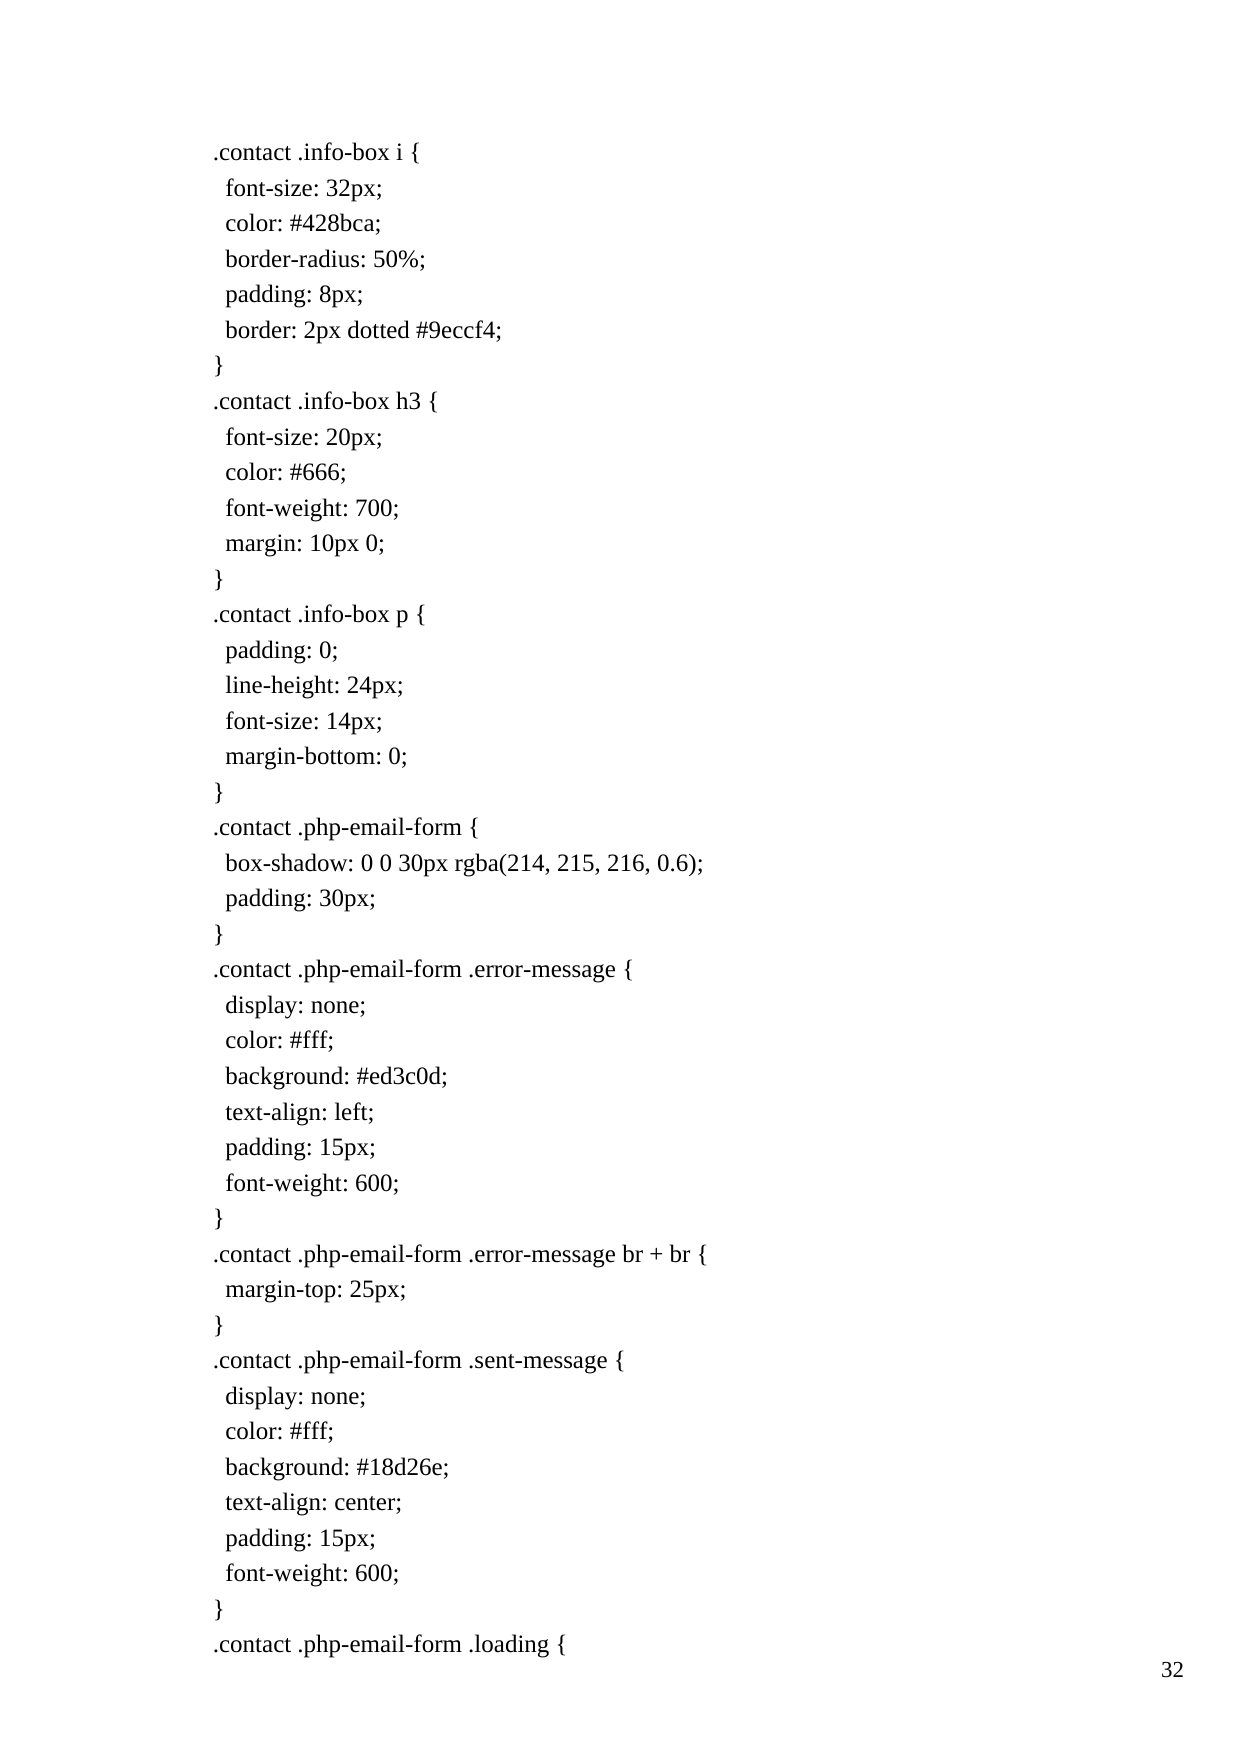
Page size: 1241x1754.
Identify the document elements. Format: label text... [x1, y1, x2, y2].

title padding: 30px; [213, 883, 1194, 912]
title padding: 15px; [213, 1132, 1194, 1161]
title color: #428bca; [213, 208, 1194, 237]
title padding: 0; [213, 635, 1194, 663]
title color: #fff; [213, 1026, 1194, 1054]
title padding: 8px; [213, 279, 1194, 308]
title border-radius: 50%; [213, 244, 1194, 273]
title font-size: 32px; [213, 173, 1194, 202]
title .contact .php-email-form .error-message br + br { [213, 1239, 1194, 1267]
title .contact .php-email-form .error-message { [213, 954, 1194, 983]
title margin-top: 25px; [213, 1274, 1194, 1303]
title .contact .php-email-form .sent-message { [213, 1345, 1194, 1374]
title padding: 15px; [213, 1523, 1194, 1552]
title background: #18d26e; [213, 1452, 1194, 1481]
title box-shadow: 0 0 30px rgba(214, 215, 216, 0.6); [213, 848, 1194, 877]
title line-height: 24px; [213, 670, 1194, 699]
title .contact .info-box h3 { [213, 386, 1194, 415]
title margin-bottom: 0; [213, 741, 1194, 770]
title font-weight: 600; [213, 1558, 1194, 1587]
title } [213, 1203, 1194, 1232]
title .contact .php-email-form .loading { [213, 1629, 1194, 1658]
title } [213, 1310, 1194, 1338]
title } [213, 919, 1194, 948]
title text-align: center; [213, 1487, 1194, 1516]
title background: #ed3c0d; [213, 1061, 1194, 1090]
title font-size: 20px; [213, 422, 1194, 450]
title text-align: left; [213, 1097, 1194, 1125]
title } [213, 777, 1194, 806]
title color: #fff; [213, 1416, 1194, 1445]
title } [213, 351, 1194, 379]
title font-weight: 600; [213, 1168, 1194, 1196]
title display: none; [213, 990, 1194, 1019]
title font-weight: 700; [213, 493, 1194, 521]
title display: none; [213, 1381, 1194, 1409]
title border: 2px dotted #9eccf4; [213, 315, 1194, 344]
title } [213, 564, 1194, 592]
title .contact .info-box p { [213, 599, 1194, 628]
title margin: 10px 0; [213, 528, 1194, 557]
title } [213, 1594, 1194, 1623]
title .contact .php-email-form { [213, 812, 1194, 841]
title color: #666; [213, 457, 1194, 486]
title font-size: 14px; [213, 706, 1194, 734]
title .contact .info-box i { [213, 137, 1194, 166]
